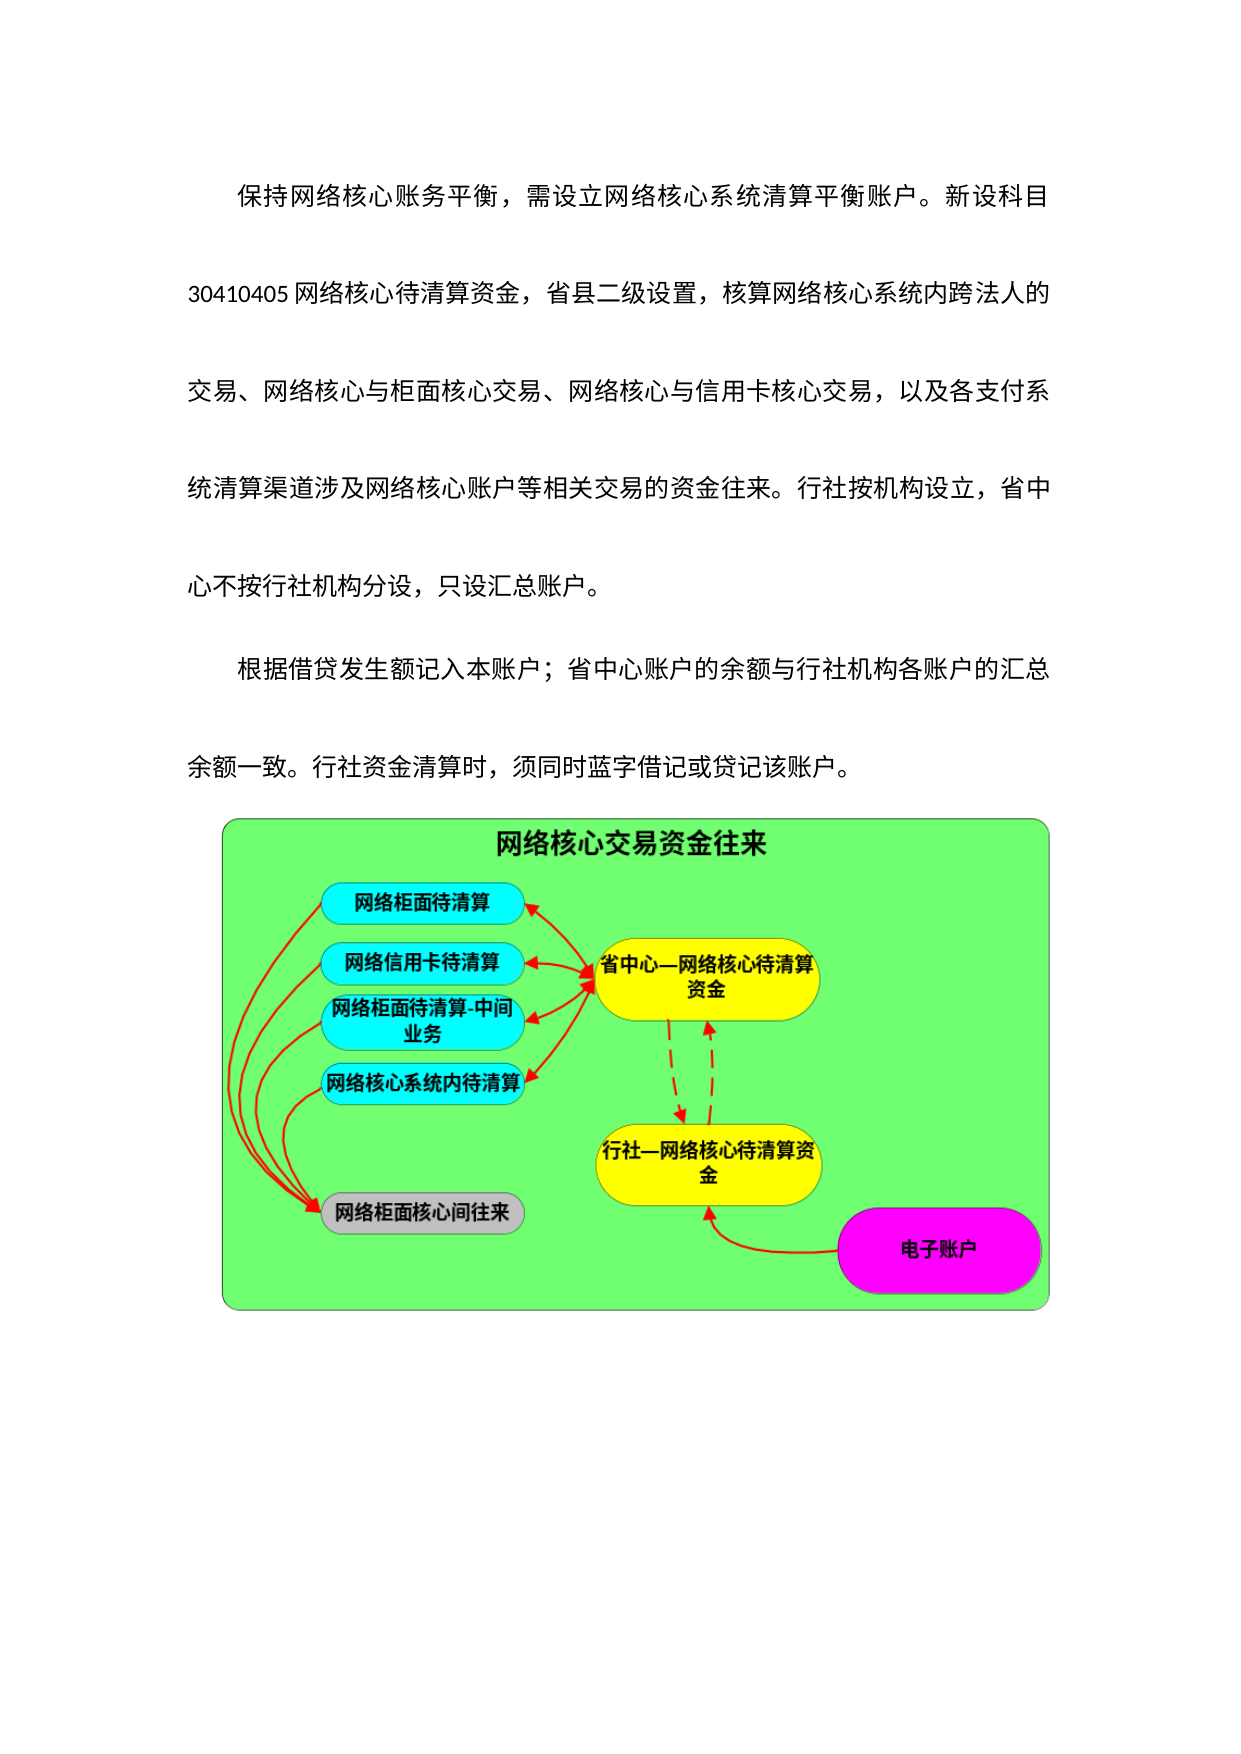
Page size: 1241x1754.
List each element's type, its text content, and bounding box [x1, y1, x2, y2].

text 根据借贷发生额记入本账户；省中心账户的余额与行社机构各账户的汇总余额一致。行社资金清算时，须同时蓝字借记或贷记该账户。 [187, 635, 1053, 798]
text 保持网络核心账务平衡，需设立网络核心系统清算平衡账户。新设科目30410405网络核心待清算资金，省县二级设置，核算网络核心系统内跨法人的交易、网络核心与柜面核心交易、网络核心与信用卡核心交易，以及各支付系统清算渠道涉及网络核心账户等相关交易的资金往来。行社按机构设立，省中心不按行社机构分设，只设汇总账户。 [187, 162, 1053, 617]
